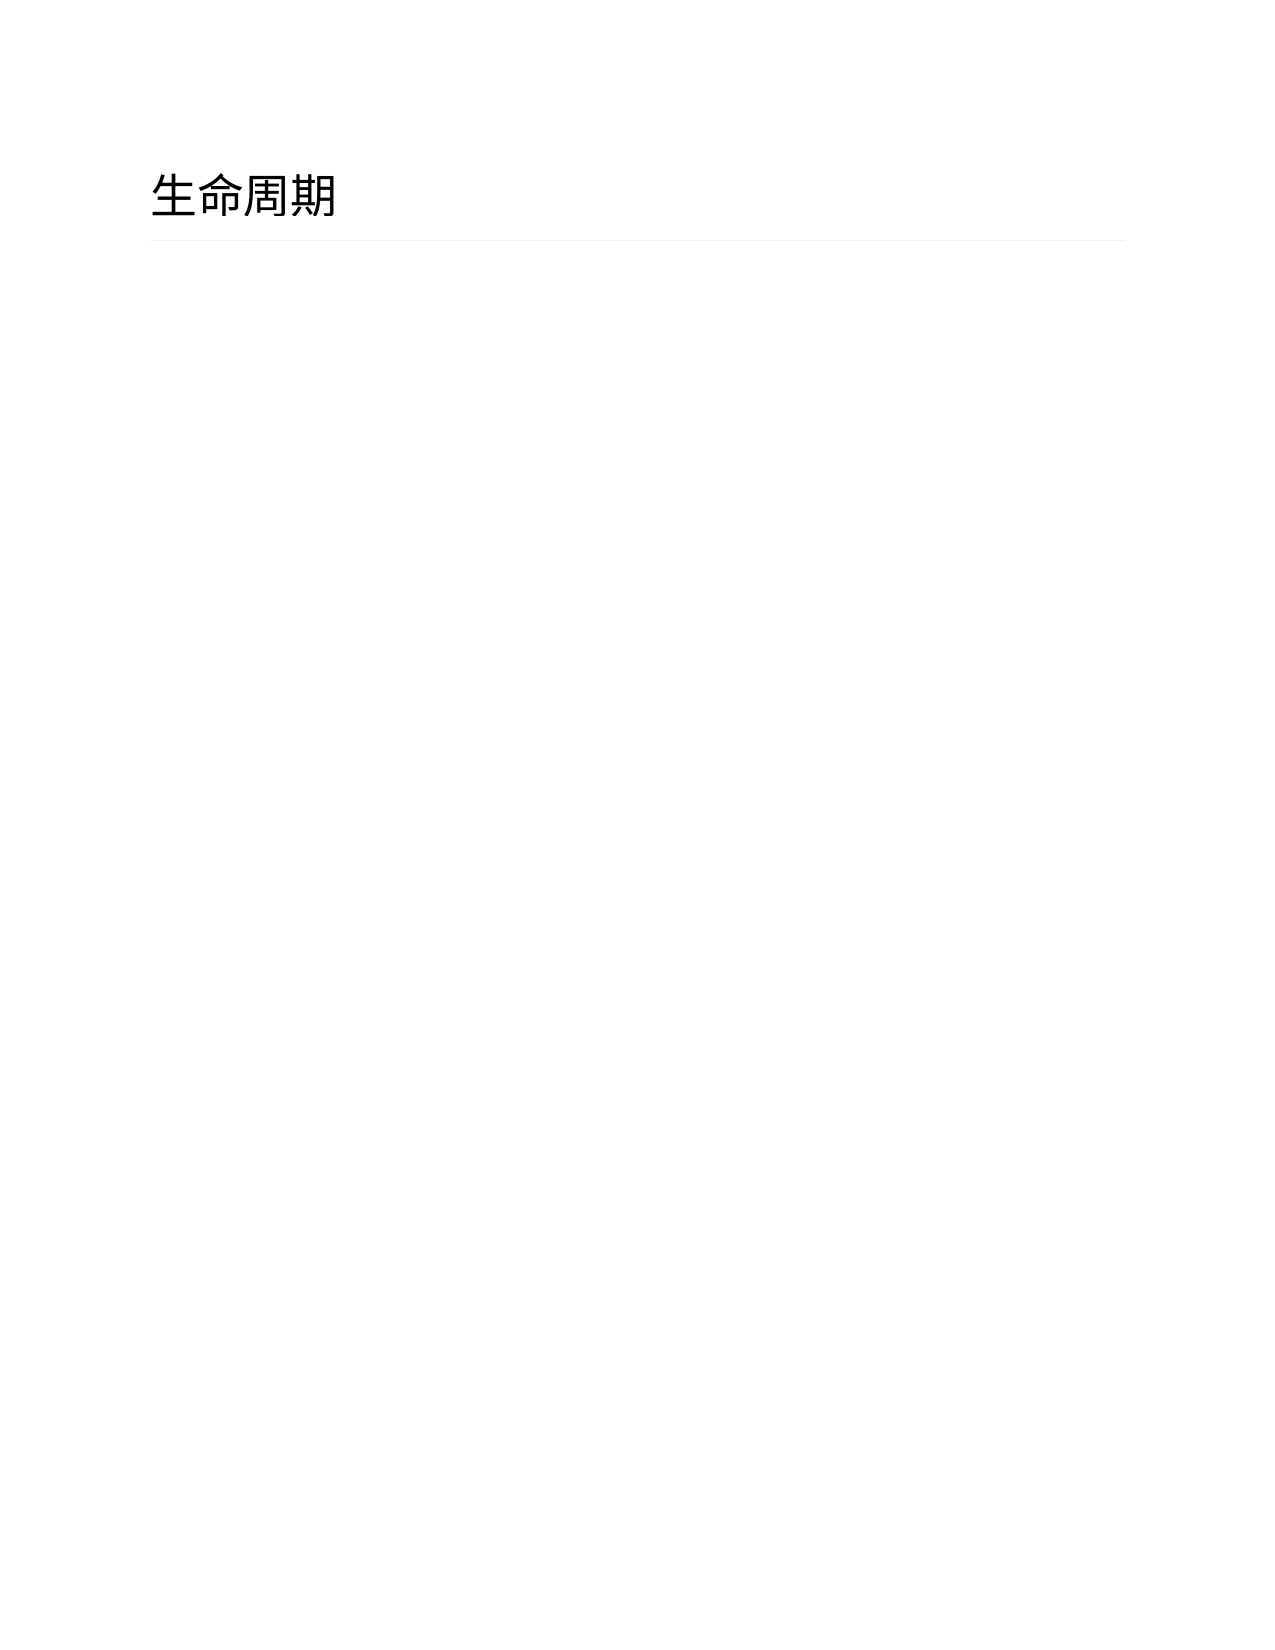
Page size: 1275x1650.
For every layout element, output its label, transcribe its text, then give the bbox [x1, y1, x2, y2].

subtitle 生命周期 [150, 150, 1125, 240]
